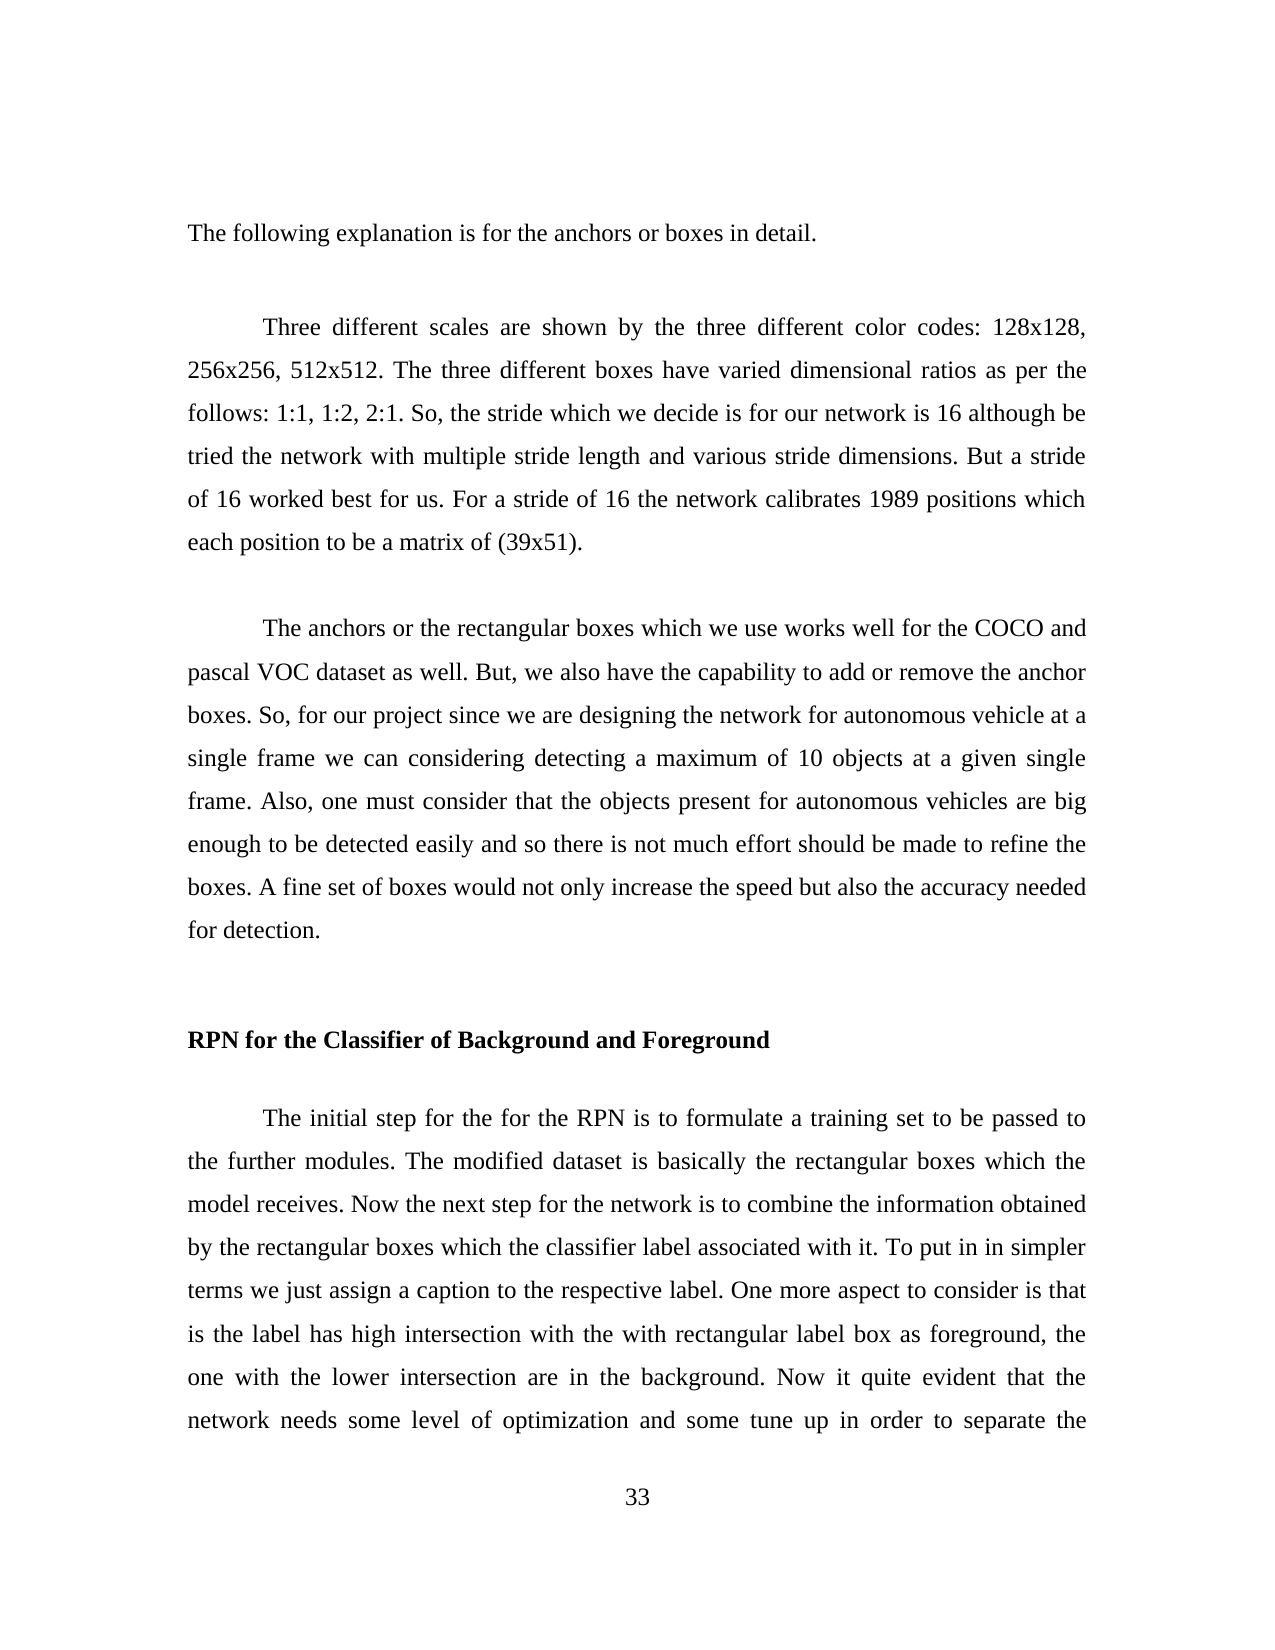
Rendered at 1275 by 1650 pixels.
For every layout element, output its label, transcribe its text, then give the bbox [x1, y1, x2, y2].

subtitle RPN for the Classifier of Background and Foreground [187, 1002, 1087, 1060]
text Three different scales are shown by the three different color codes: 128x128, 256x256, 512x512. The three different boxes have varied dimensional ratios as per the follows: 1:1, 1:2, 2:1. So, the stride which we decide is for our network is 16 although be tried the network with multiple stride length and various stride dimensions. But a stride of 16 worked best for us. For a stride of 16 the network calibrates 1989 positions which each position to be a matrix of (39x51). [187, 312, 1087, 556]
text The following explanation is for the anchors or boxes in detail. [187, 195, 1087, 253]
text The anchors or the rectangular boxes which we use works well for the COCO and pascal VOC dataset as well. But, we also have the capability to add or remove the anchor boxes. So, for our project since we are designing the network for autonomous vehicle at a single frame we can considering detecting a maximum of 10 objects at a given single frame. Also, one must consider that the objects present for autonomous vehicles are big enough to be detected easily and so there is not much effort should be made to refine the boxes. A fine set of boxes would not only increase the speed but also the accuracy needed for detection. [187, 613, 1087, 944]
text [187, 1103, 1087, 1434]
